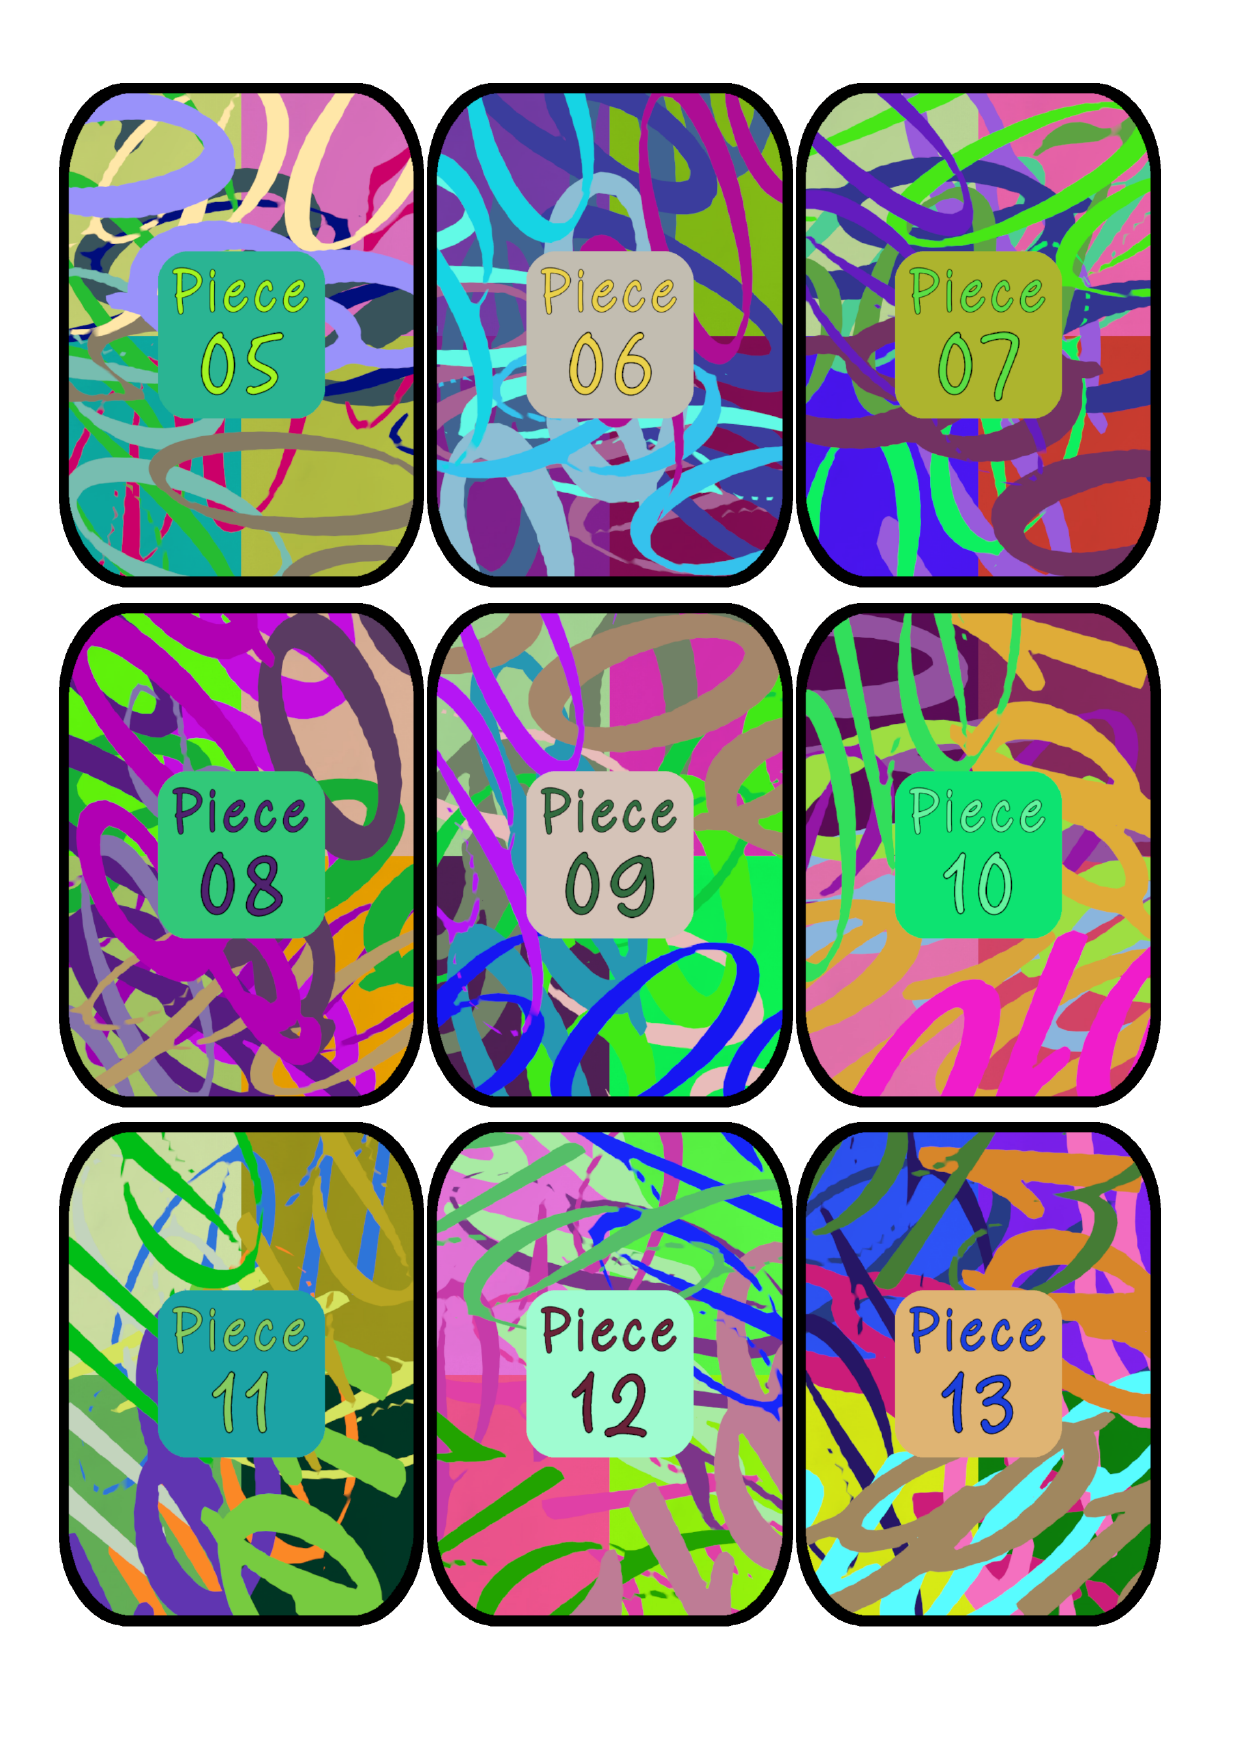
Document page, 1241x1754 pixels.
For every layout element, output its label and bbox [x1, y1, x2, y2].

picture [57, 75, 1163, 592]
picture [57, 594, 1163, 1112]
picture [57, 1113, 1163, 1631]
